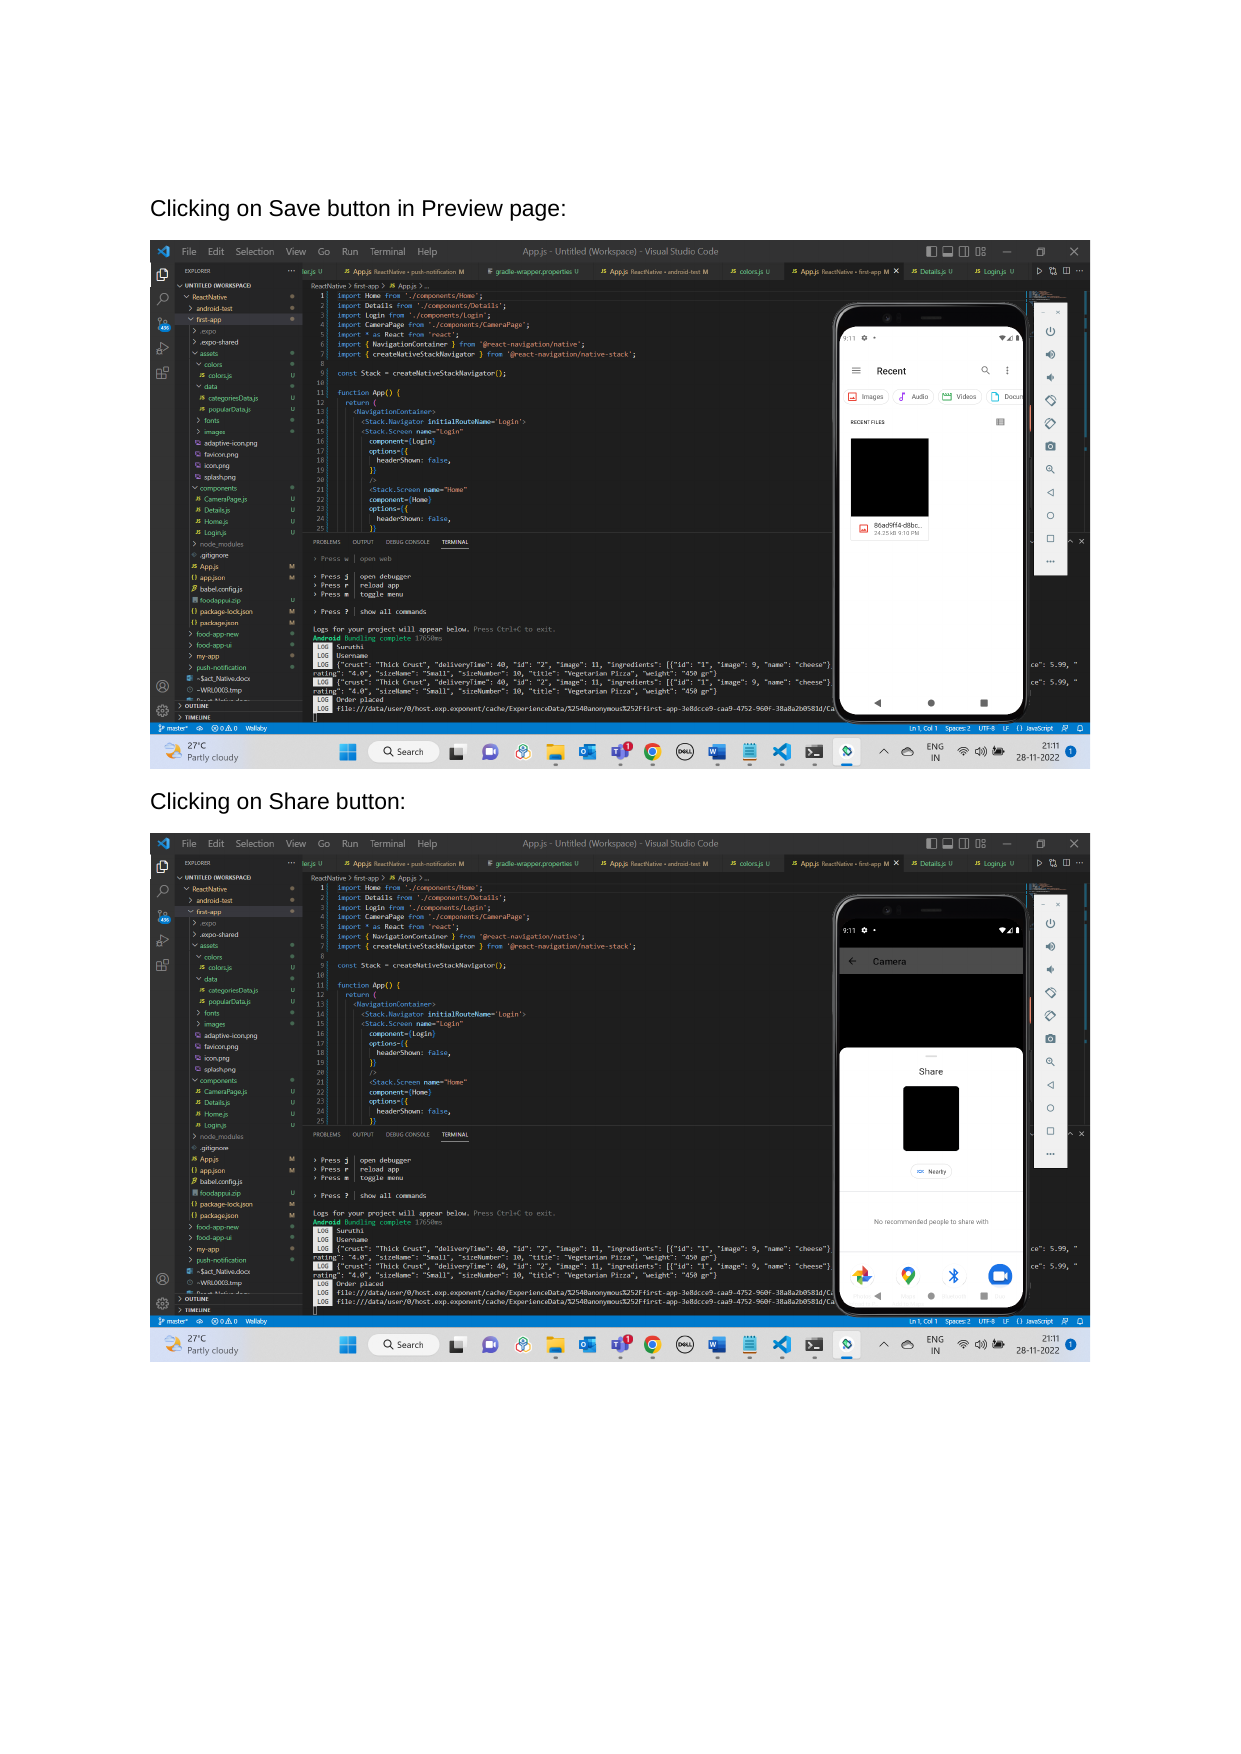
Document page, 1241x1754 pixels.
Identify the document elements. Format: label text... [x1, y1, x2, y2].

text Clicking on Save button in Preview page: [150, 195, 1090, 221]
picture [150, 240, 1091, 769]
picture [150, 833, 1091, 1362]
text Clicking on Share button: [150, 788, 1090, 814]
